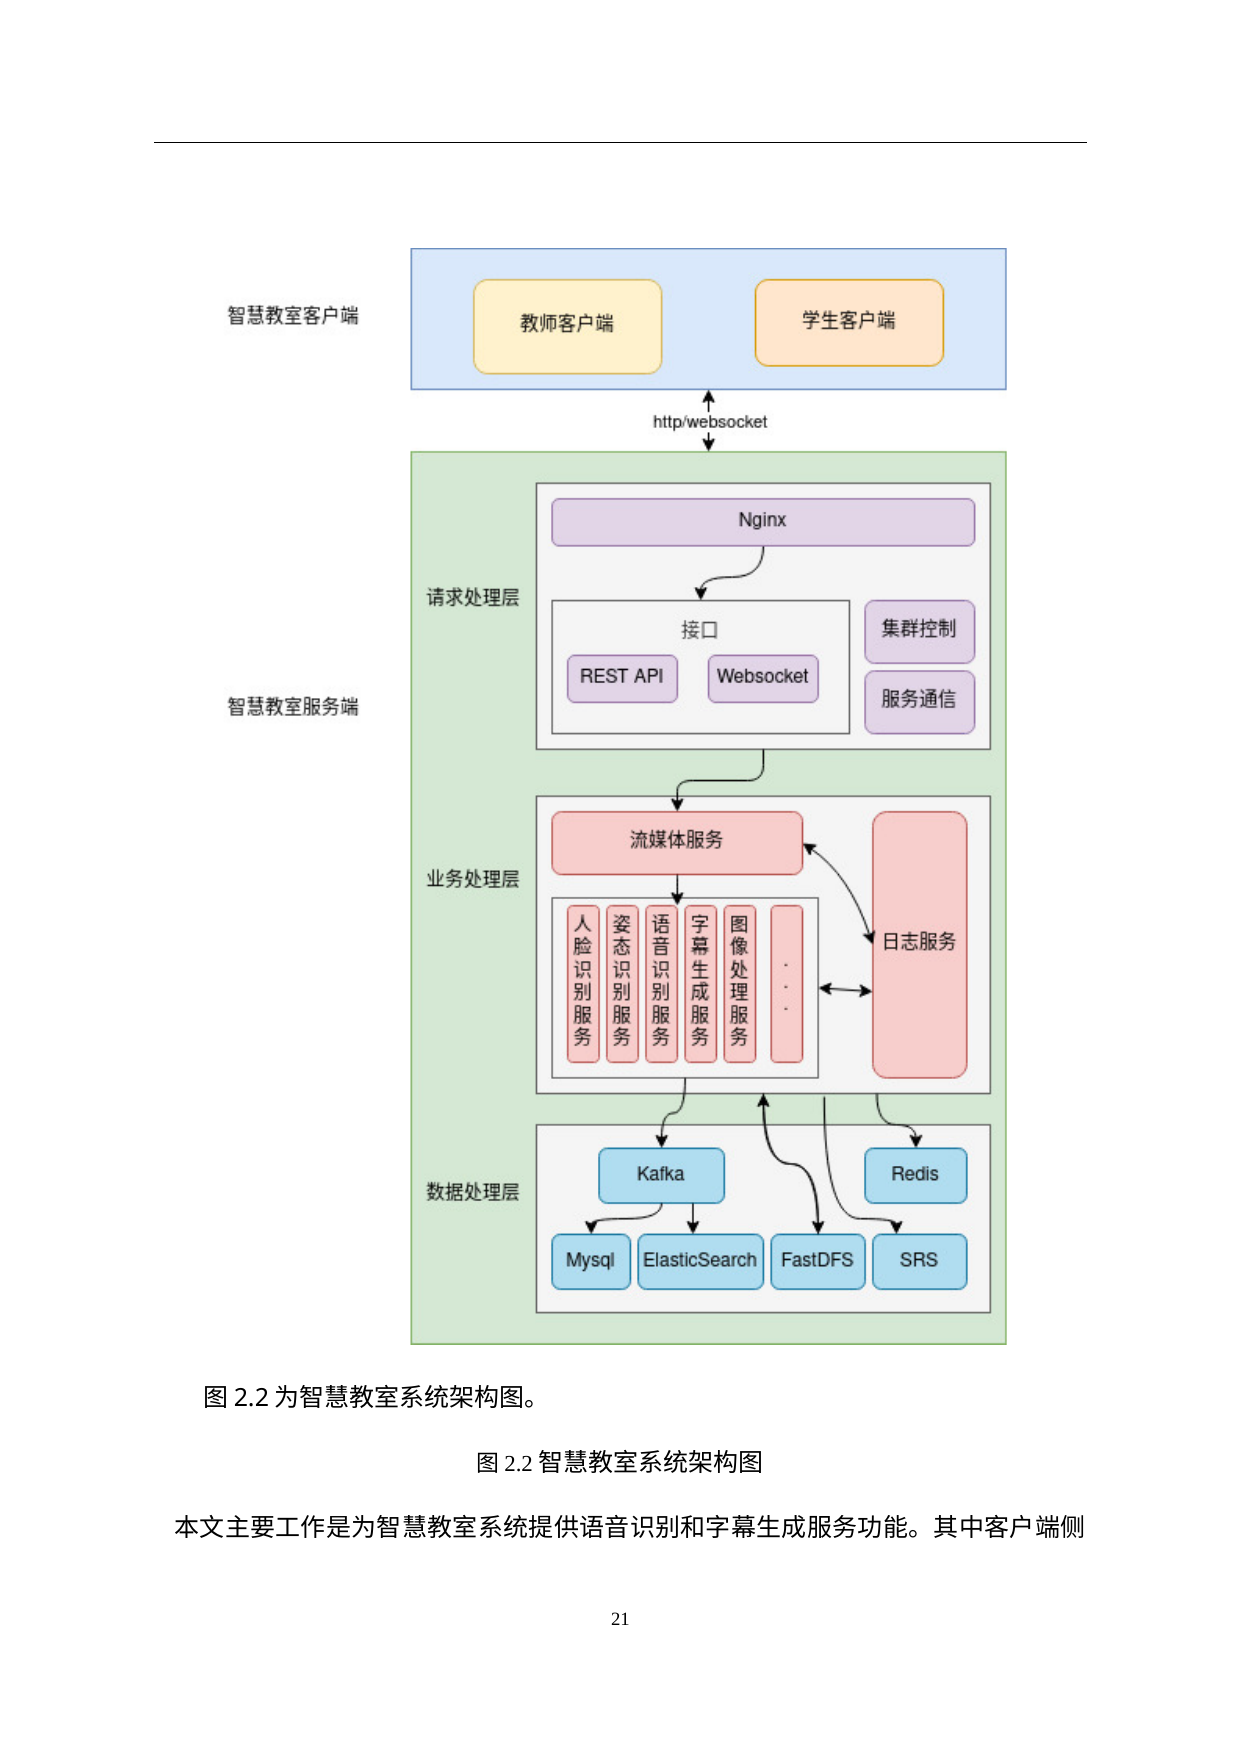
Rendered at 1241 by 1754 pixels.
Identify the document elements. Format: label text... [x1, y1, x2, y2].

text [153, 1493, 1087, 1558]
picture [223, 248, 1007, 1345]
text 图2.2 智慧教室系统架构图 [153, 1428, 1087, 1493]
